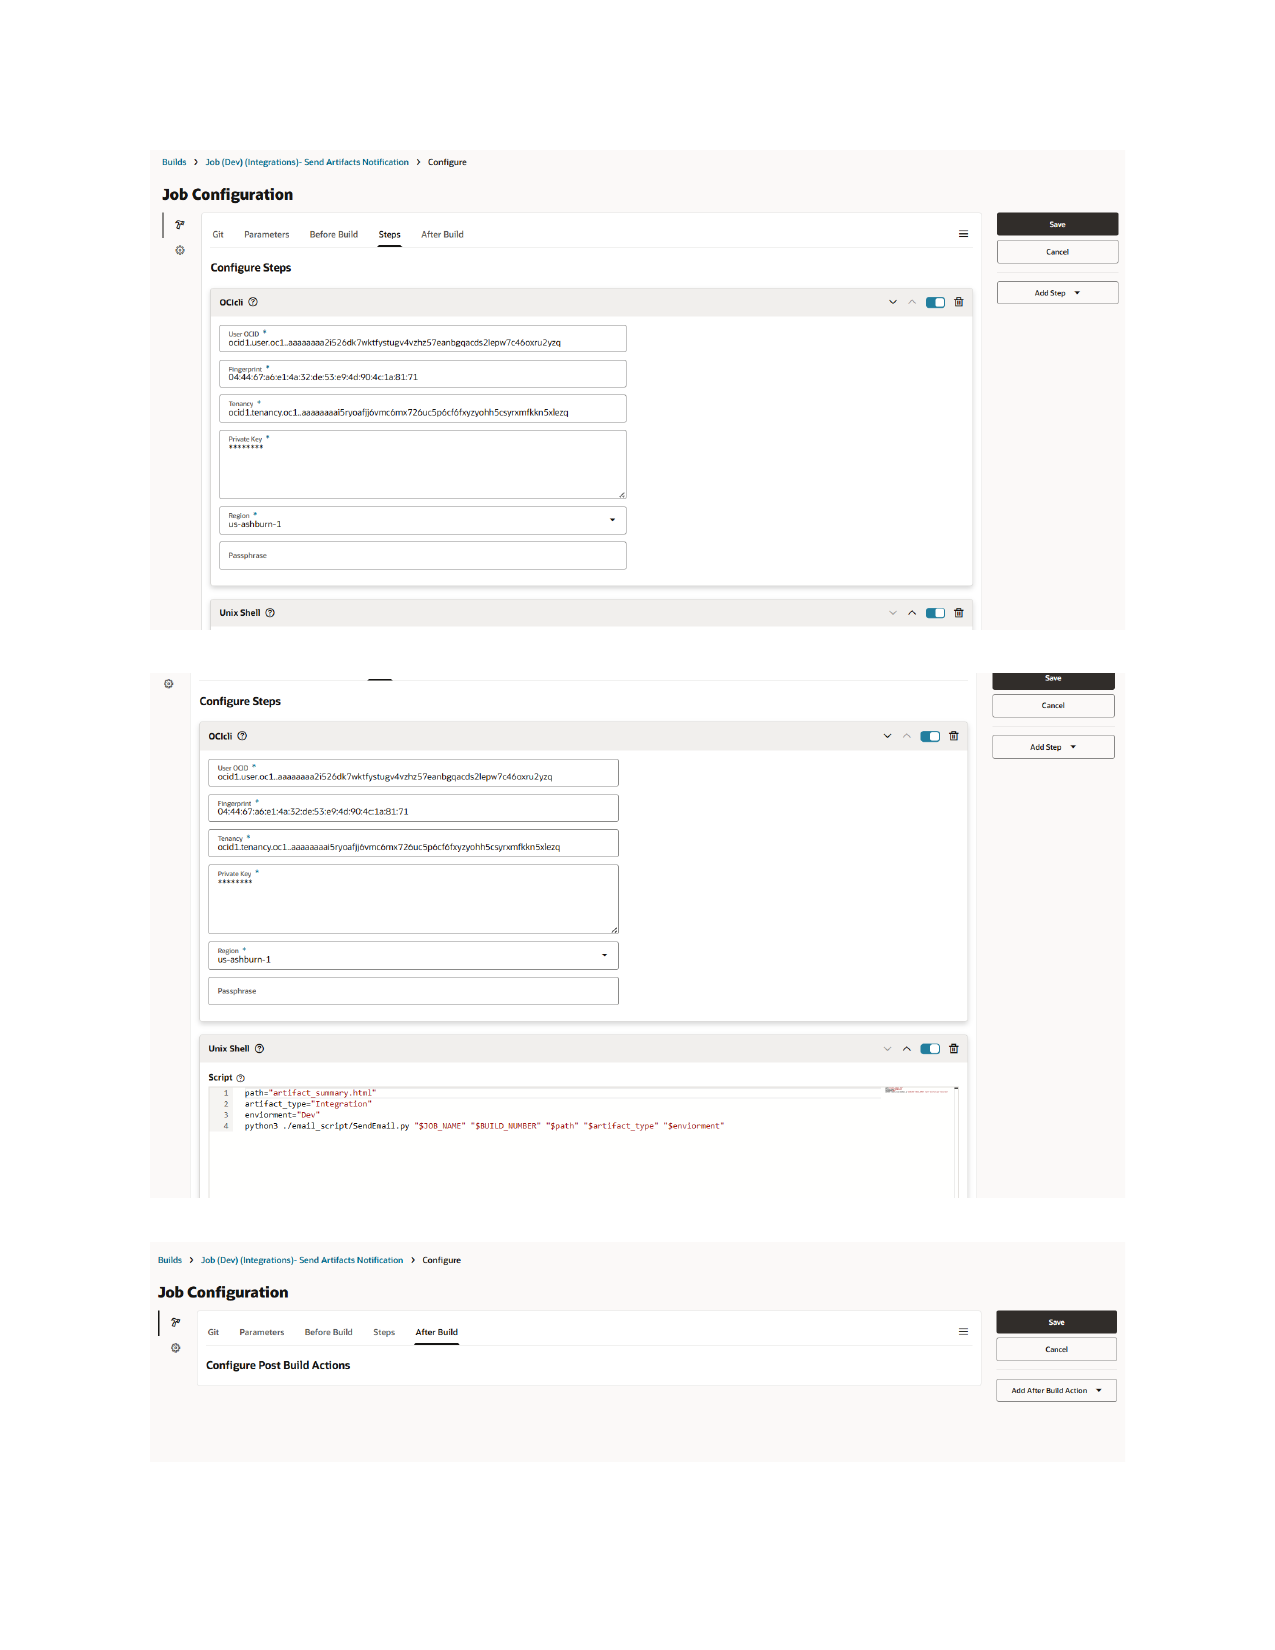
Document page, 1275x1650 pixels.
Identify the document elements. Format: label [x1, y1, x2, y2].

picture [150, 1242, 1125, 1462]
picture [150, 673, 1125, 1198]
picture [150, 150, 1125, 630]
